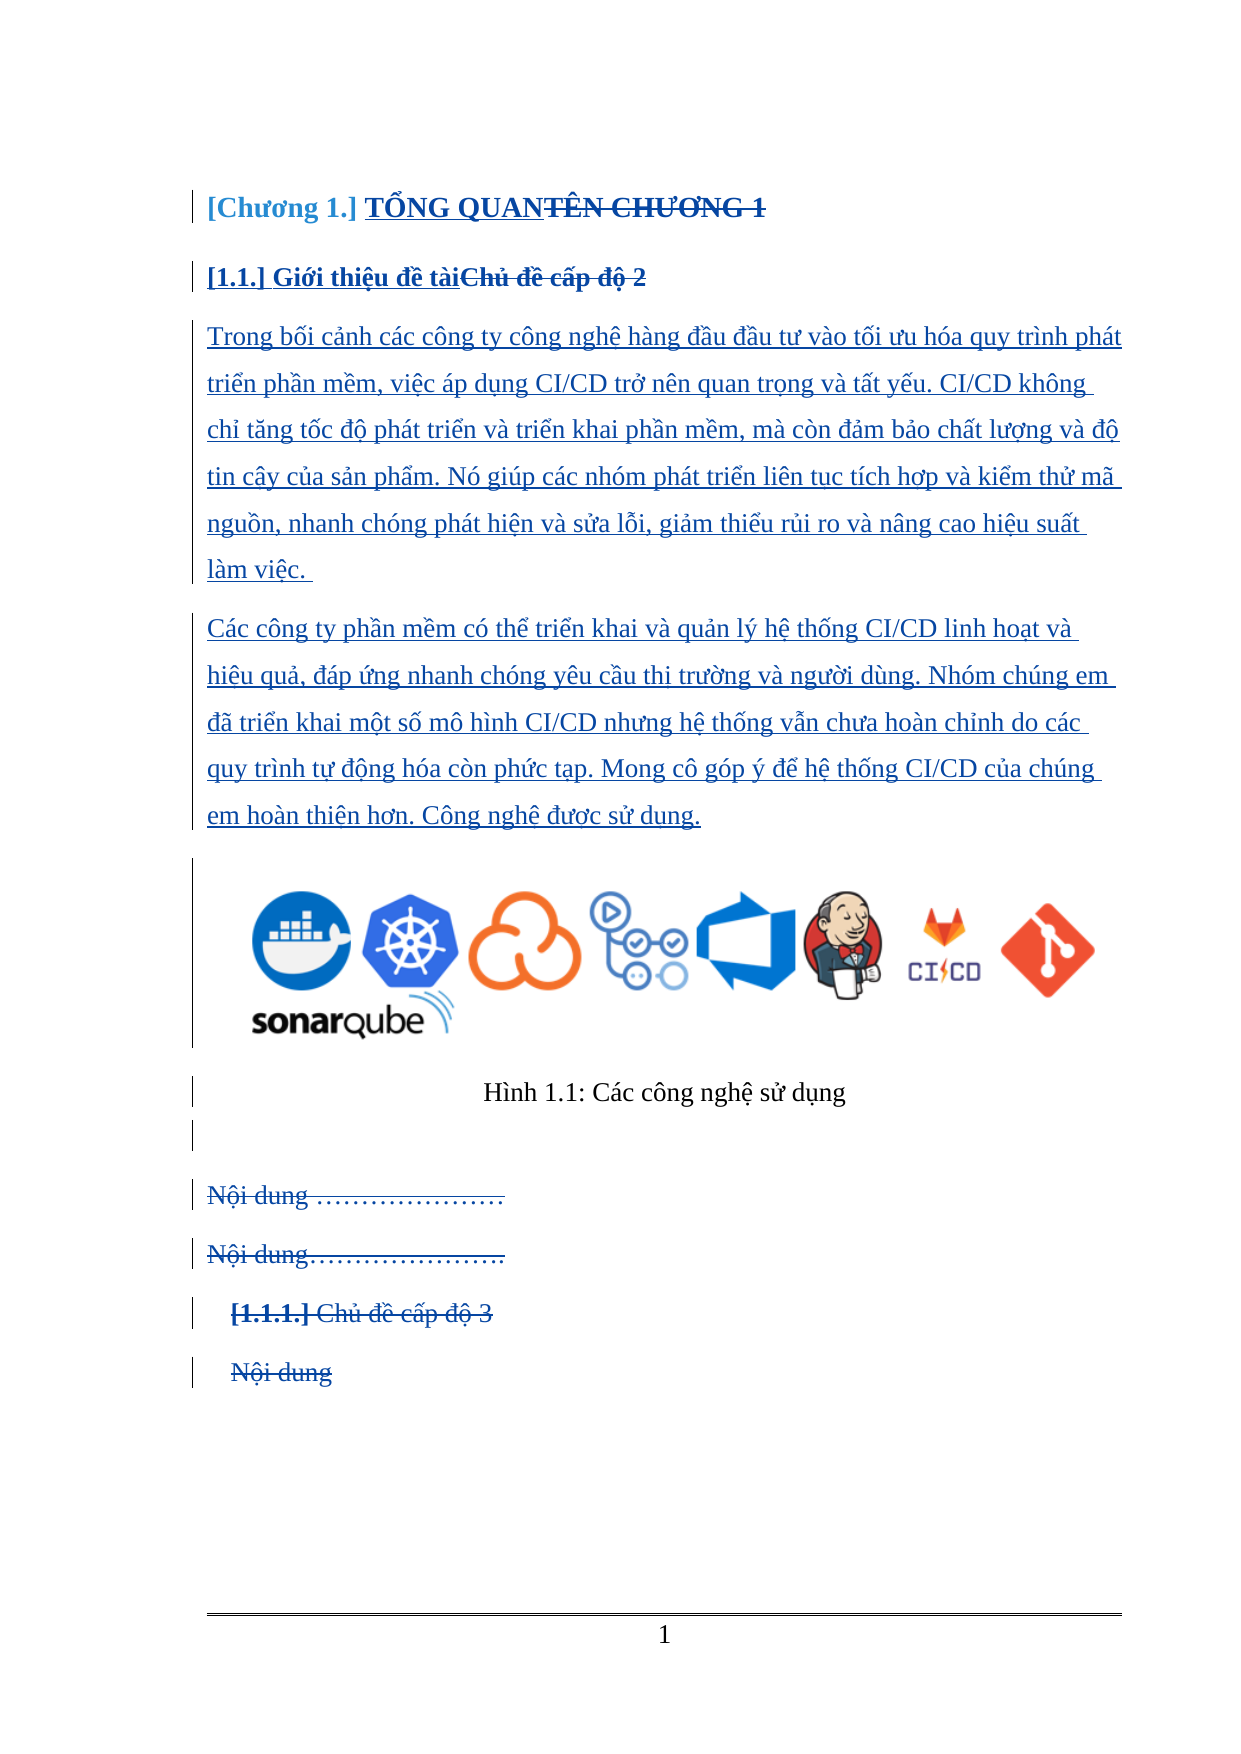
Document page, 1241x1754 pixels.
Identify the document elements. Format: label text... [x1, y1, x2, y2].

text Hình 1.1: Các công nghệ sử dụng [207, 1076, 1122, 1107]
picture [206, 858, 1127, 1049]
